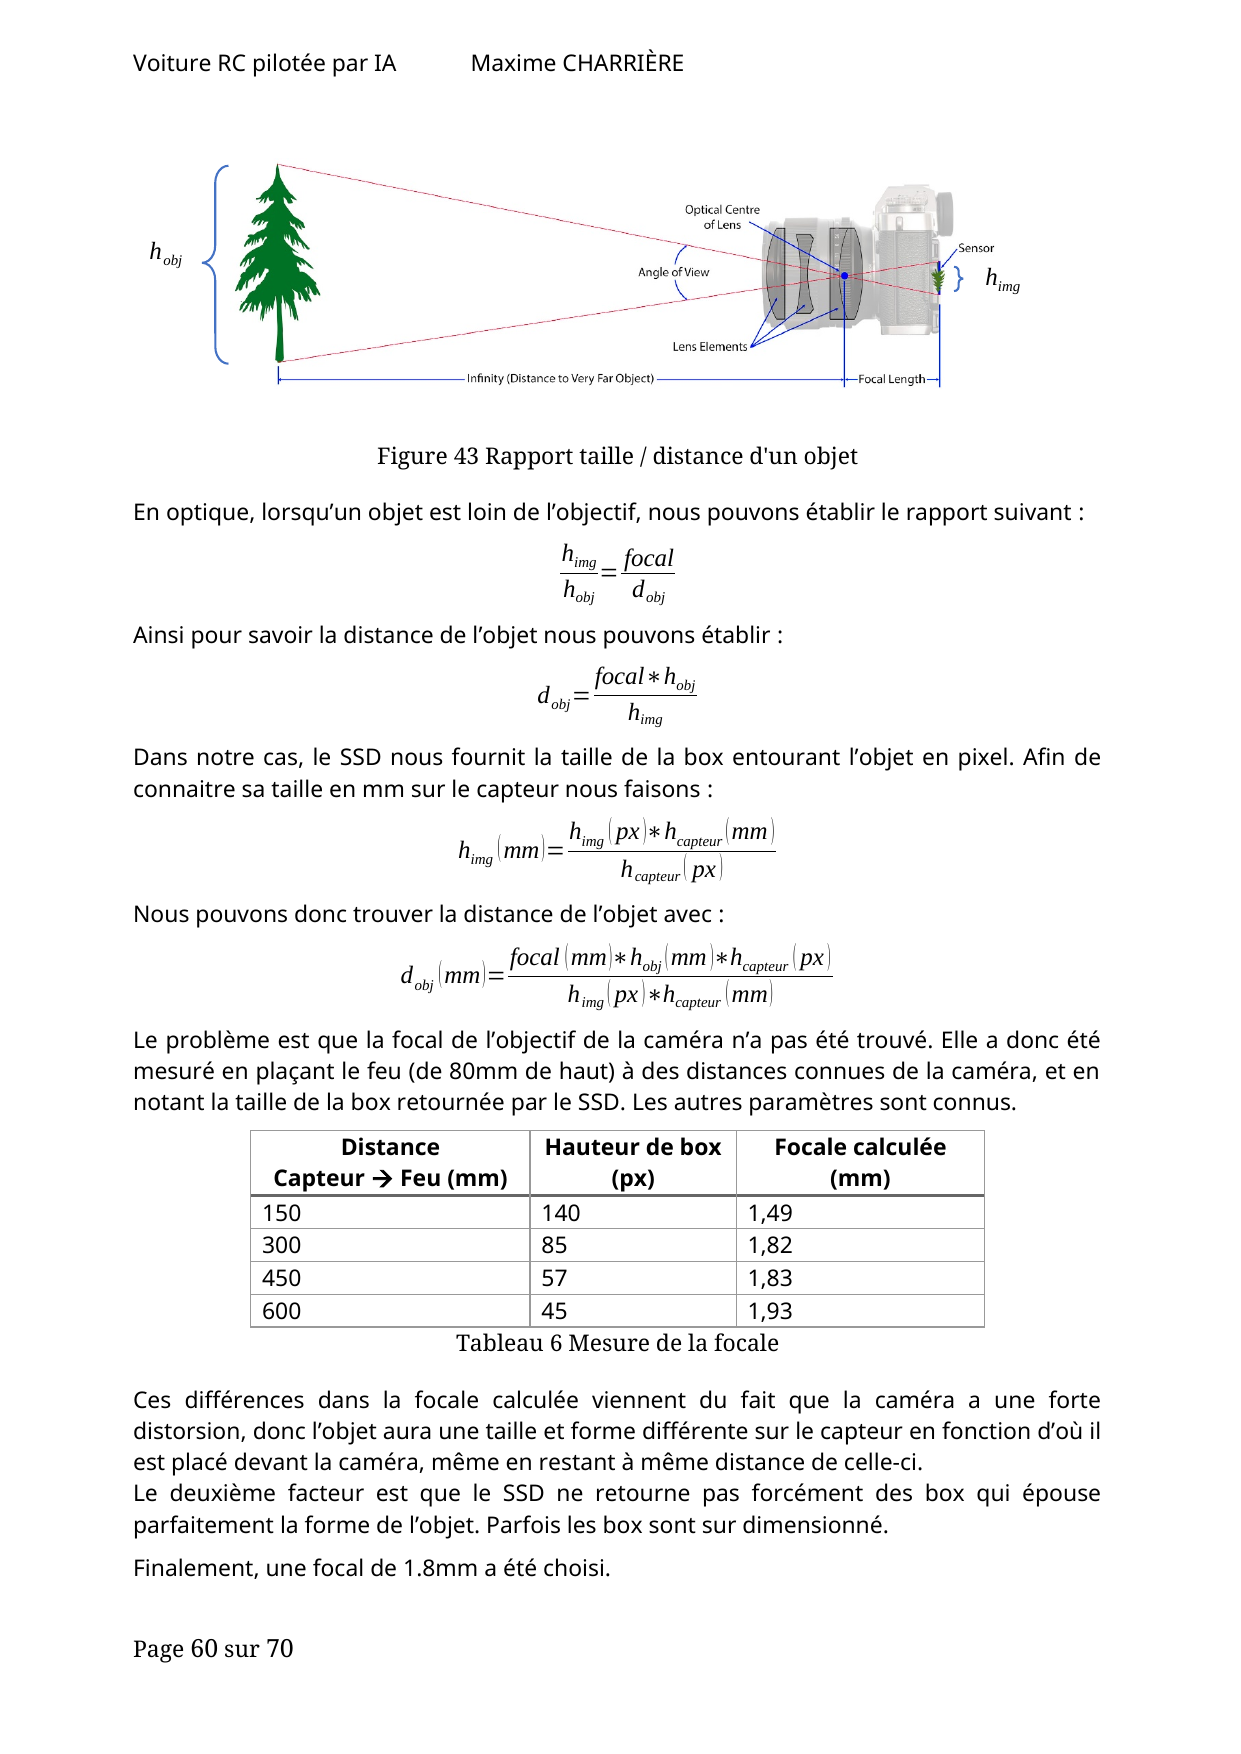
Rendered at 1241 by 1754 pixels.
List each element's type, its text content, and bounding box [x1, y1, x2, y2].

table_cell 1,83 [737, 1262, 984, 1293]
table_cell 45 [531, 1295, 736, 1326]
text Figure 43 Rapport taille / distance d'un objet [133, 440, 1102, 471]
text Dans notre cas, le SSD nous fournit la taille de la box entourant l’objet en pixel. Afin de connaitre sa taille en mm sur le capteur nous faisons : [133, 741, 1102, 804]
table_cell 300 [251, 1229, 529, 1261]
table_cell 450 [251, 1262, 529, 1293]
text Ainsi pour savoir la distance de l’objet nous pouvons établir : [133, 619, 1102, 650]
table_header Focale calculée (mm) [737, 1131, 984, 1193]
text Nous pouvons donc trouver la distance de l’objet avec : [133, 898, 1102, 929]
text Le deuxième facteur est que le SSD ne retourne pas forcément des box qui épouse parfaitement la forme de l’objet. Parfois les box sont sur dimensionné. [133, 1477, 1102, 1540]
table_header Hauteur de box (px) [531, 1131, 736, 1193]
table_cell 1,93 [737, 1295, 984, 1326]
table_cell 600 [251, 1295, 529, 1326]
text En optique, lorsqu’un objet est loin de l’objectif, nous pouvons établir le rapport suivant : [133, 496, 1102, 527]
table_cell 57 [531, 1262, 736, 1293]
table_cell 1,49 [737, 1197, 984, 1228]
text Tableau 6 Mesure de la focale [133, 1327, 1102, 1359]
table_cell 150 [251, 1197, 529, 1228]
table_cell 1,82 [737, 1229, 984, 1261]
picture [230, 158, 1005, 395]
text Le problème est que la focal de l’objectif de la caméra n’a pas été trouvé. Elle a donc été mesuré en plaçant le feu (de 80mm de haut) à des distances connues de la caméra, et en notant la taille de la box retournée par le SSD. Les autres paramètres sont connus. [133, 1024, 1102, 1117]
text Finalement, une focal de 1.8mm a été choisi. [133, 1552, 1102, 1584]
table_cell 140 [531, 1197, 736, 1228]
text Ces différences dans la focale calculée viennent du fait que la caméra a une forte distorsion, donc l’objet aura une taille et forme différente sur le capteur en fonction d’où il est placé devant la caméra, même en restant à même distance de celle-ci. [133, 1384, 1102, 1477]
table_cell 85 [531, 1229, 736, 1261]
table_header Distance Capteur Feu (mm) [251, 1131, 529, 1193]
